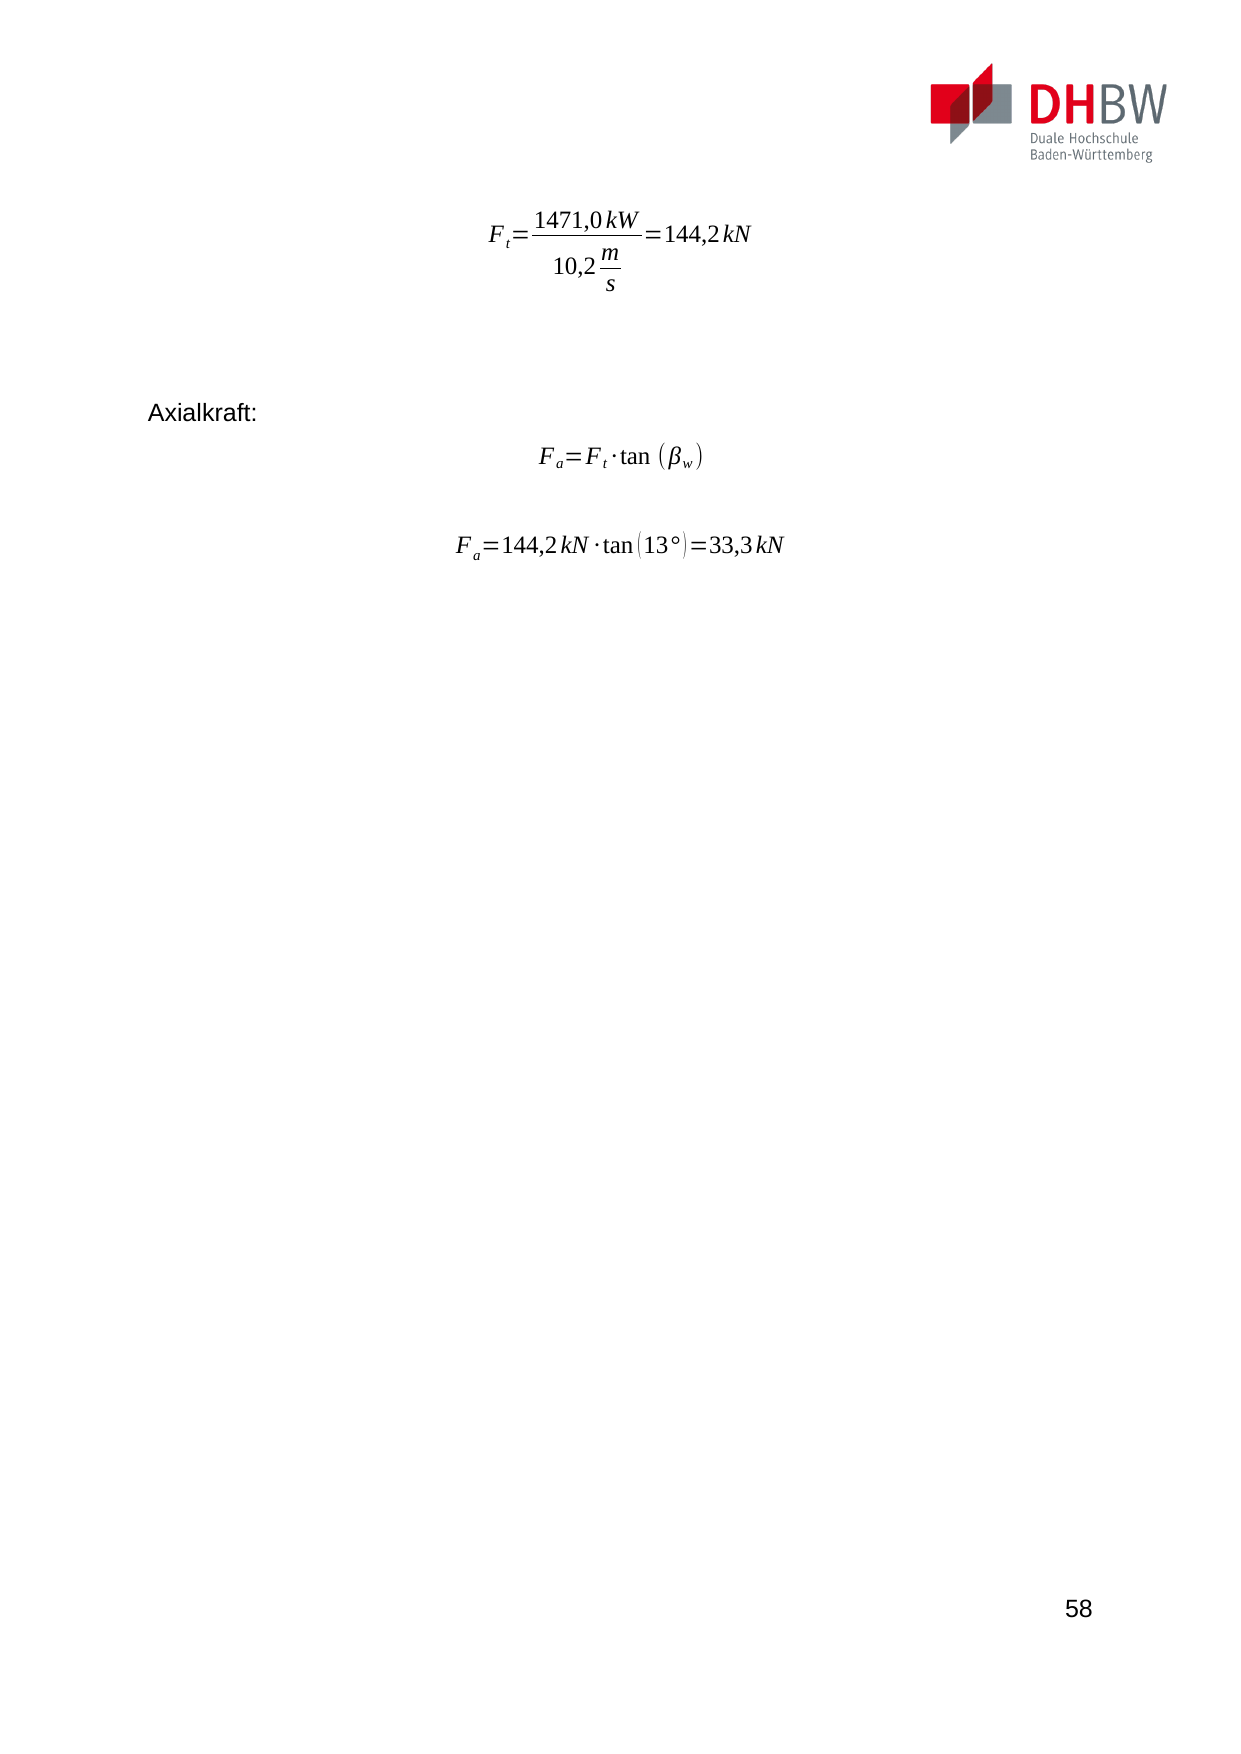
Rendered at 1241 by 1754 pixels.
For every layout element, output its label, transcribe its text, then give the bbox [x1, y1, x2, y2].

picture [930, 63, 1167, 163]
text Axialkraft: [148, 398, 1092, 426]
